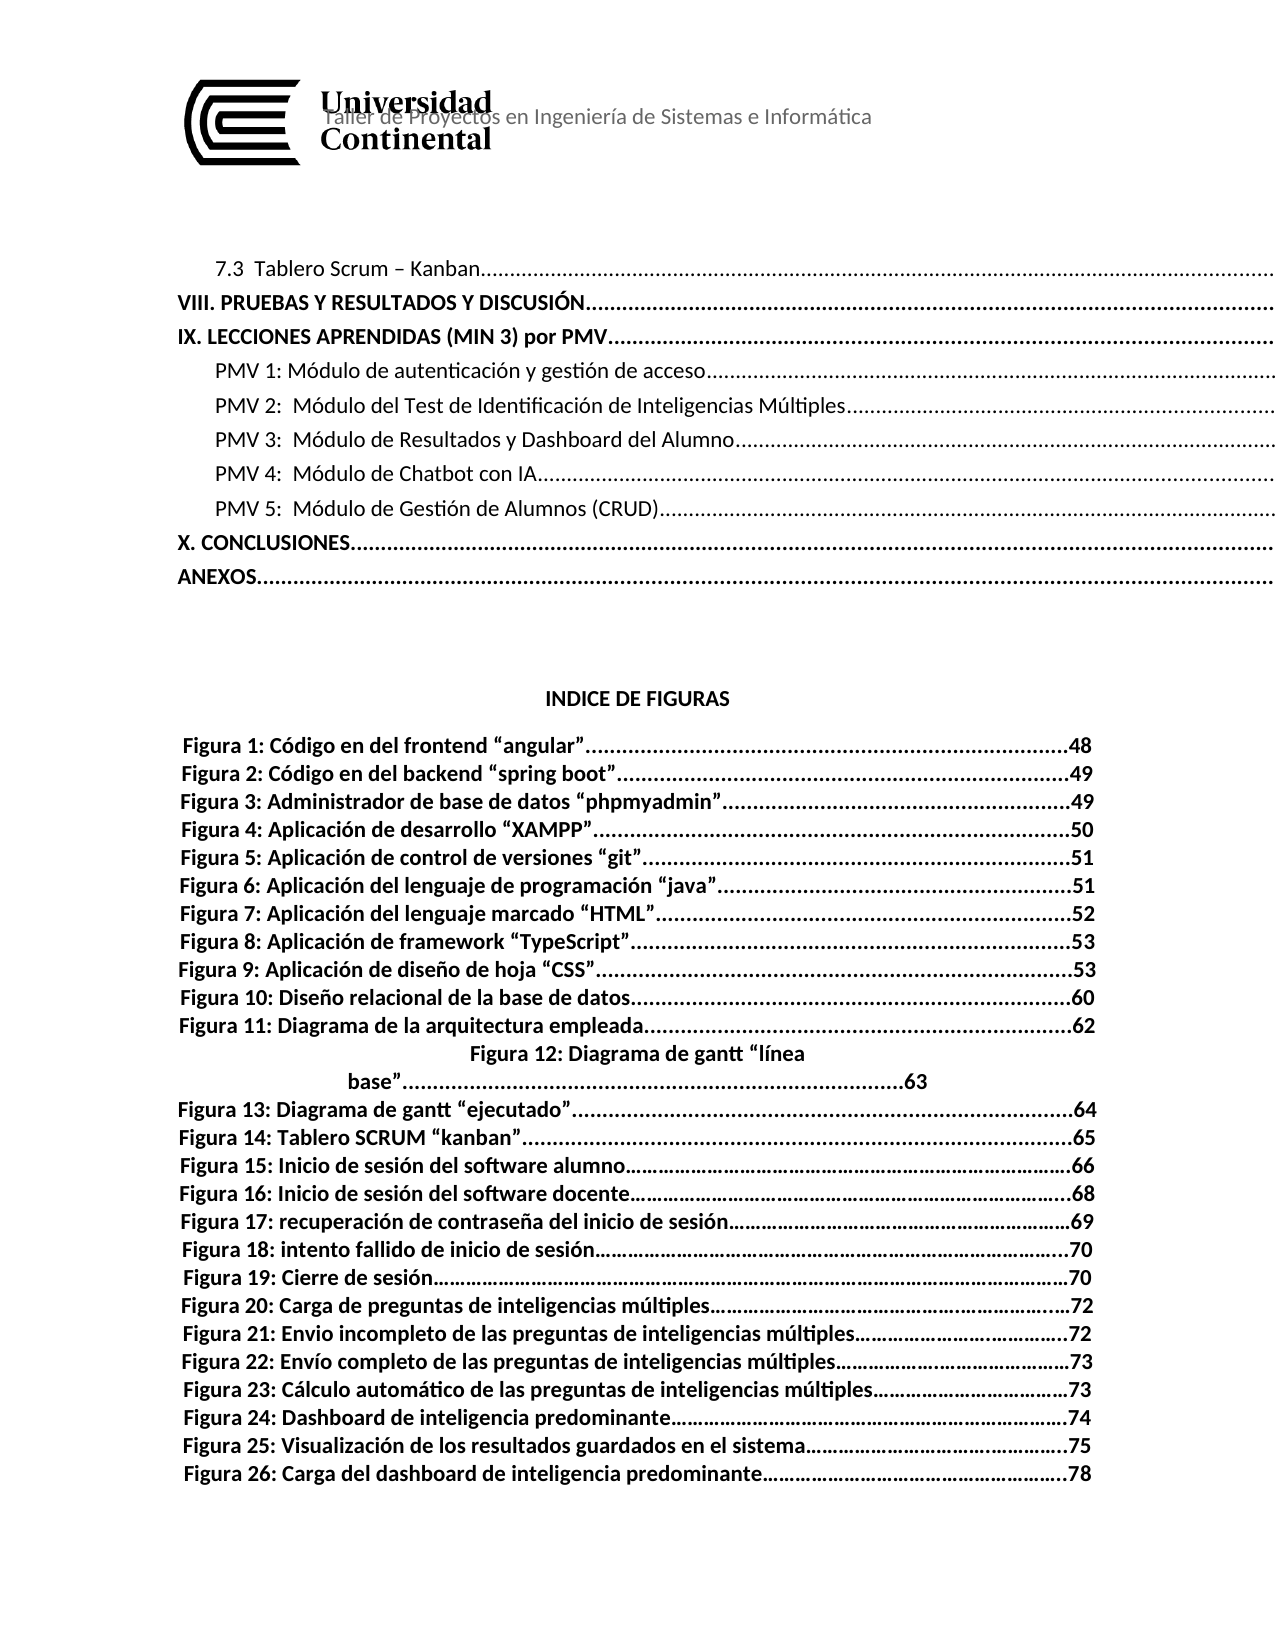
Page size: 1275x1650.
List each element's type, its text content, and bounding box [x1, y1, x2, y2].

text Figura 10: Diseño relacional de la base de datos........................................................................60 [177, 983, 1098, 1011]
text Figura 13: Diagrama de gantt “ejecutado”..................................................................................64 [177, 1095, 1098, 1123]
text Figura 7: Aplicación del lenguaje marcado “HTML”....................................................................52 [177, 899, 1098, 927]
text INDICE DE FIGURAS [177, 684, 1098, 712]
text Figura 24: Dashboard de inteligencia predominante……………………………………………………………….74 [177, 1403, 1098, 1431]
picture [180, 76, 496, 168]
text Figura 22: Envío completo de las preguntas de inteligencias múltiples……………….……………………73 [177, 1347, 1098, 1375]
text Figura 1: Código en del frontend “angular”...............................................................................48 [177, 731, 1098, 759]
text Figura 25: Visualización de los resultados guardados en el sistema…………………………….…………..75 [177, 1431, 1098, 1459]
text Figura 4: Aplicación de desarrollo “XAMPP”..............................................................................50 [177, 815, 1098, 843]
text Figura 5: Aplicación de control de versiones “git”......................................................................51 [177, 843, 1098, 871]
text Figura 12: Diagrama de gantt “línea base”..................................................................................63 [177, 1039, 1098, 1095]
text Figura 14: Tablero SCRUM “kanban”..........................................................................................65 [177, 1123, 1098, 1151]
text Figura 2: Código en del backend “spring boot”..........................................................................49 [177, 759, 1098, 787]
text Figura 19: Cierre de sesión………………………………………………………………………………………………………70 [177, 1263, 1098, 1291]
text Figura 15: Inicio de sesión del software alumno……………………………………………………………………….66 [177, 1151, 1098, 1179]
text Figura 9: Aplicación de diseño de hoja “CSS”..............................................................................53 [177, 955, 1098, 983]
text Figura 18: intento fallido de inicio de sesión…………………………………………………………………………...70 [177, 1235, 1098, 1263]
text Figura 20: Carga de preguntas de inteligencias múltiples……………………………………….……………..…72 [177, 1291, 1098, 1319]
text Figura 21: Envio incompleto de las preguntas de inteligencias múltiples…………………….…………..72 [177, 1319, 1098, 1347]
text Figura 26: Carga del dashboard de inteligencia predominante………………………………………………..78 [177, 1459, 1098, 1487]
text Figura 17: recuperación de contraseña del inicio de sesión………………………………………………………69 [177, 1207, 1098, 1235]
text Figura 16: Inicio de sesión del software docente……………………………………………………………………...68 [177, 1179, 1098, 1207]
text Figura 3: Administrador de base de datos “phpmyadmin”.........................................................49 [177, 787, 1098, 815]
text Figura 23: Cálculo automático de las preguntas de inteligencias múltiples………………………………73 [177, 1375, 1098, 1403]
text Figura 11: Diagrama de la arquitectura empleada......................................................................62 [177, 1011, 1098, 1039]
text Figura 8: Aplicación de framework “TypeScript”........................................................................53 [177, 927, 1098, 955]
text Figura 6: Aplicación del lenguaje de programación “java”..........................................................51 [177, 871, 1098, 899]
